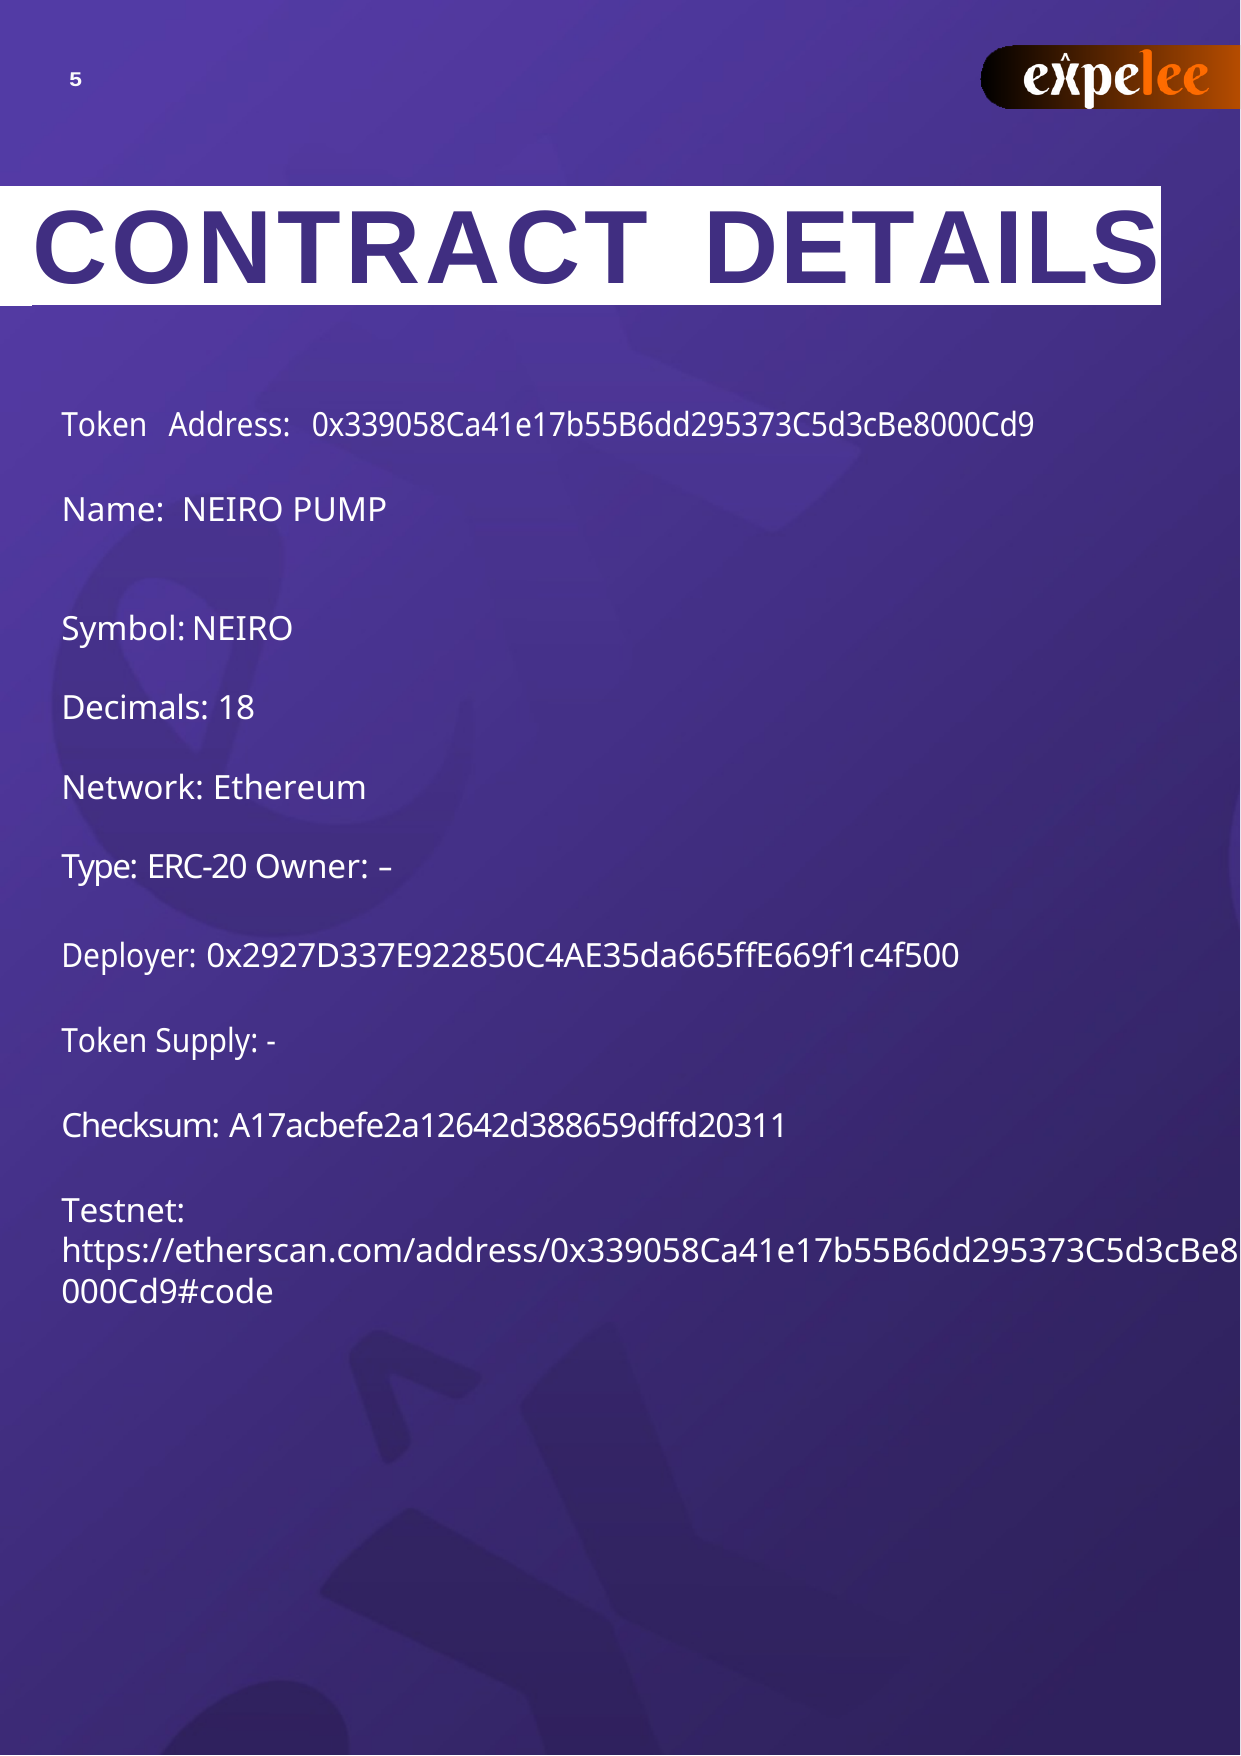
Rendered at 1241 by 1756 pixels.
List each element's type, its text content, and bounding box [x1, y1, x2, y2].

text Symbol: NEIRO Decimals: 18 Network: Ethereum Type: ERC-20 Owner: - [61, 605, 398, 888]
text Testnet: https://etherscan.com/address/0x339058Ca41e17b55B6dd295373C5d3cBe8000Cd9#code [61, 1189, 1240, 1313]
text Token Address: 0x339058Ca41e17b55B6dd295373C5d3cBe8000Cd9 [61, 401, 1240, 447]
picture [0, 0, 1241, 1755]
text Deployer: 0x2927D337E922850C4AE35da665ffE669f1c4f500 [61, 932, 1240, 978]
subtitle CONTRACT DETAILS [32, 186, 1240, 306]
text 5 [68, 69, 1240, 92]
text Token Supply: - [61, 1017, 1240, 1062]
text Name: NEIRO PUMP [11, 486, 398, 531]
text Checksum: A17acbefe2a12642d388659dffd20311 [61, 1102, 1240, 1147]
